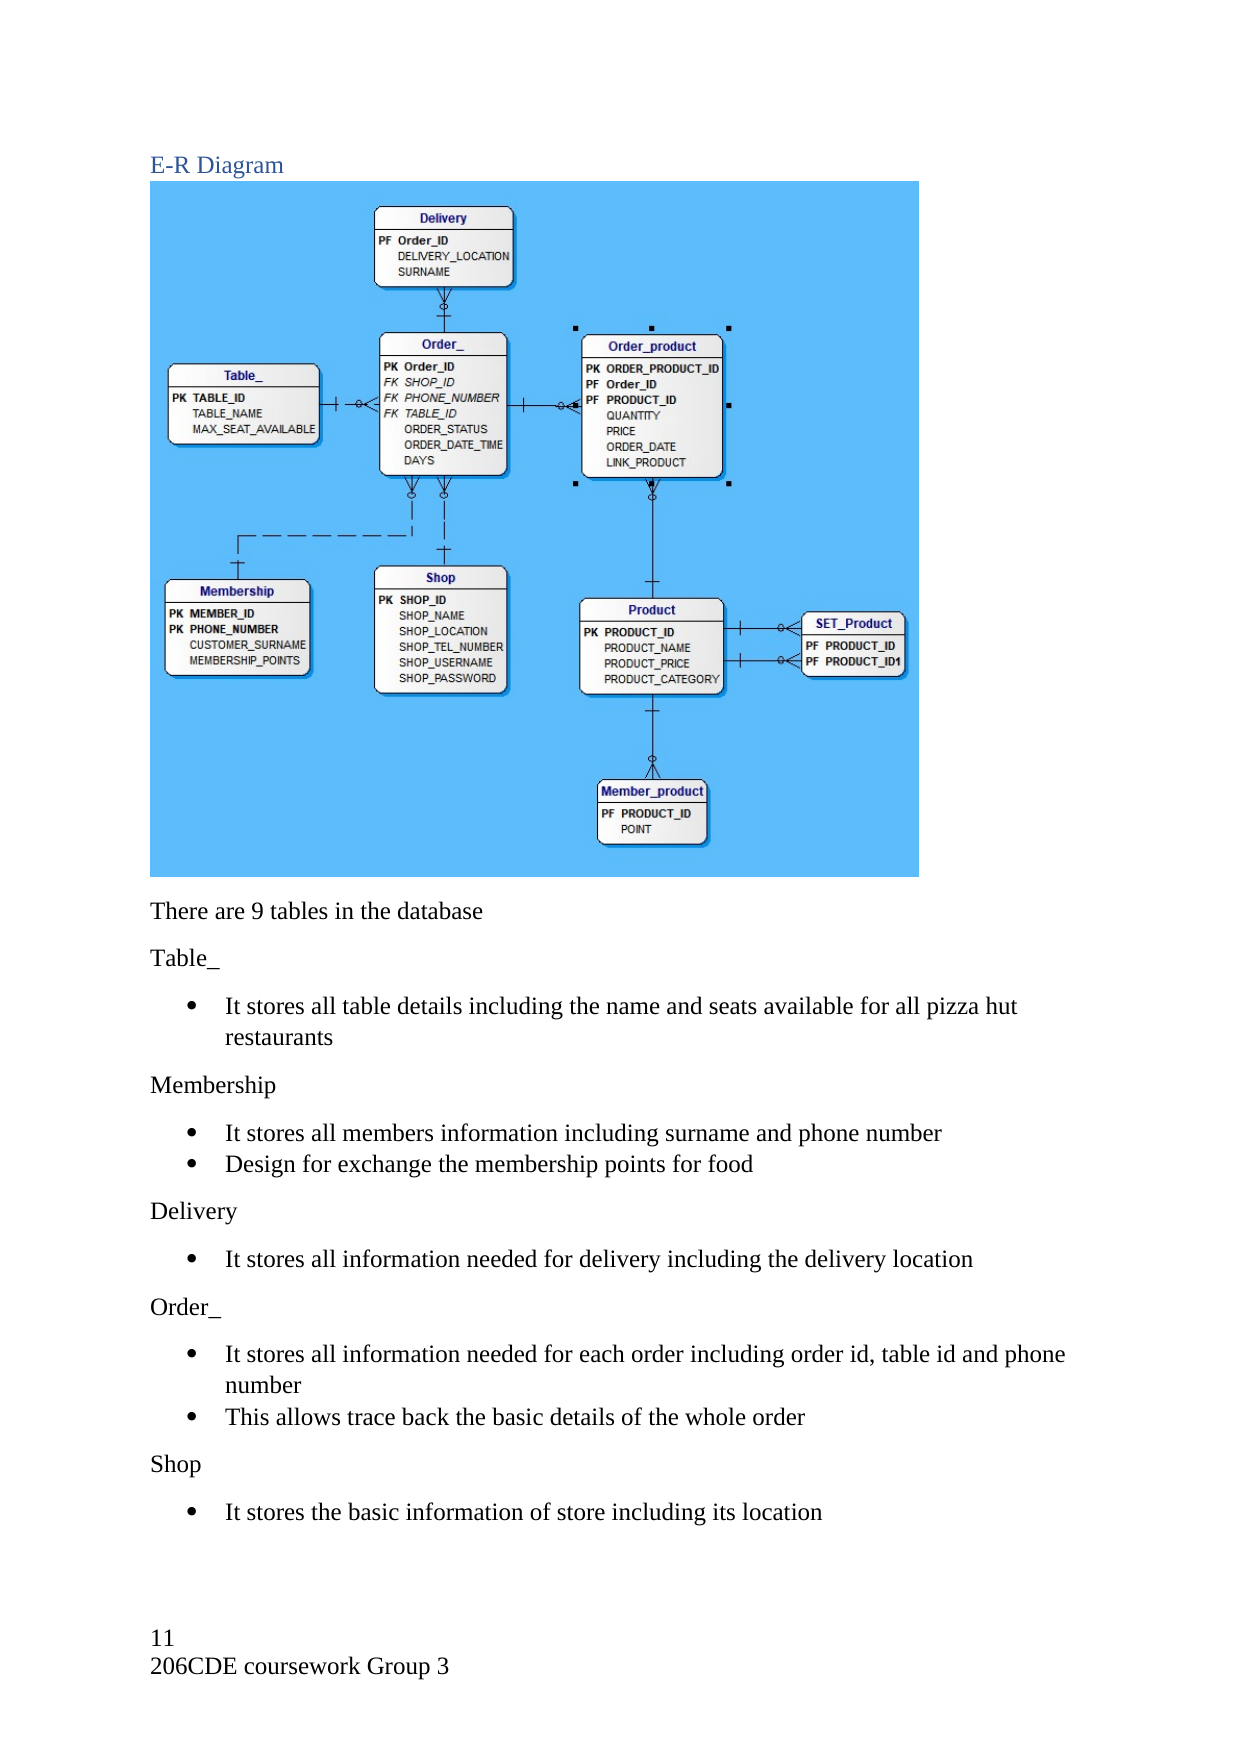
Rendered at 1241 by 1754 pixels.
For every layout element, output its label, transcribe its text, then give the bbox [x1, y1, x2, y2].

list It stores the basic information of store including its location [187, 1497, 1090, 1526]
subtitle E-R Diagram [150, 150, 1090, 179]
list It stores all table details including the name and seats available for all pizza hut restaurants [187, 991, 1090, 1051]
list It stores all information needed for delivery including the delivery location [187, 1244, 1090, 1273]
picture [150, 181, 919, 877]
text There are 9 tables in the database [150, 896, 1090, 924]
text Table_ [150, 943, 1090, 972]
text Membership [150, 1070, 1090, 1099]
text Shop [150, 1449, 1090, 1478]
list Design for exchange the membership points for food [187, 1149, 1090, 1177]
list It stores all members information including surname and phone number [187, 1118, 1090, 1146]
list This allows trace back the basic details of the whole order [187, 1402, 1090, 1430]
text Delivery [150, 1196, 1090, 1225]
list It stores all information needed for each order including order id, table id and phone number [187, 1339, 1090, 1399]
text Order_ [150, 1292, 1090, 1321]
